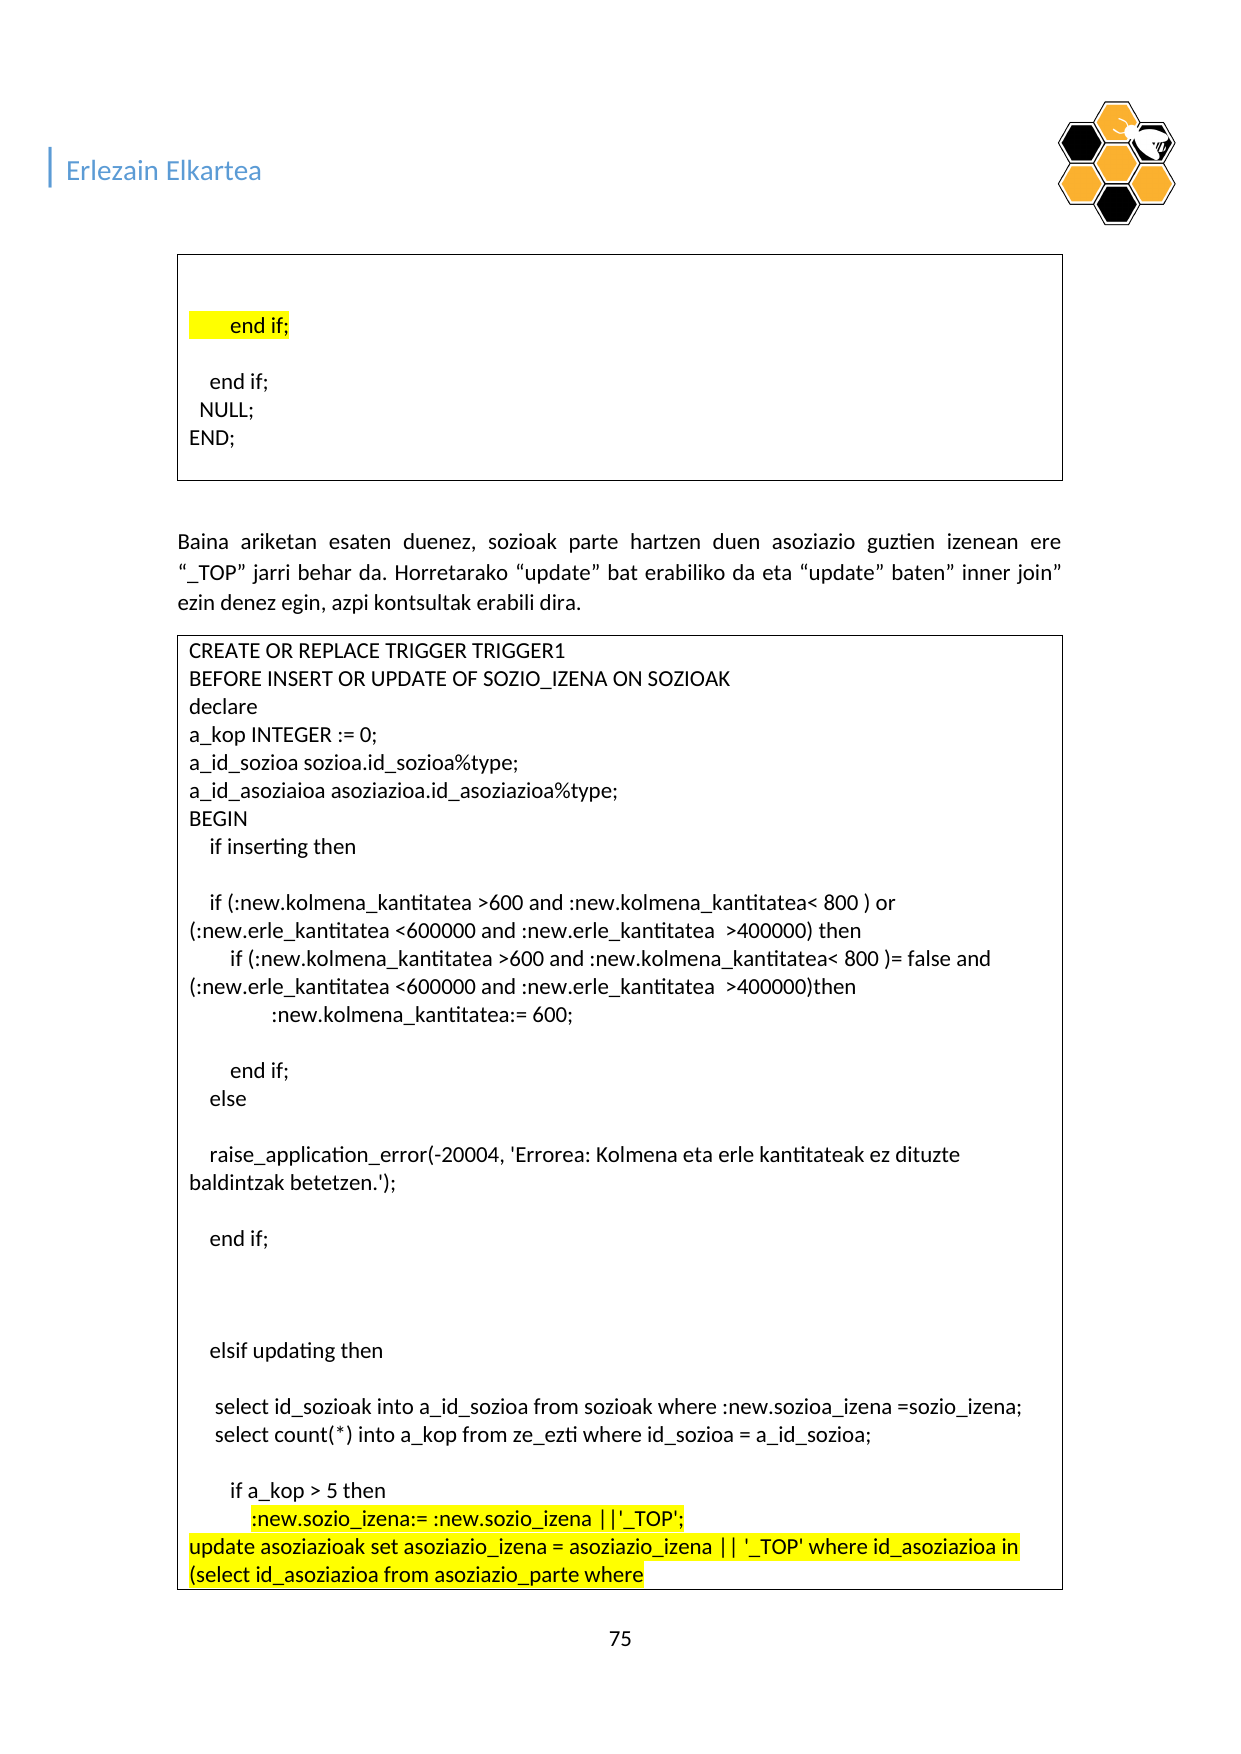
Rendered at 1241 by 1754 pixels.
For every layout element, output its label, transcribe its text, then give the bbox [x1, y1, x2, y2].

picture [1045, 101, 1200, 227]
text Baina ariketan esaten duenez, sozioak parte hartzen duen asoziazio guztien izenean ere “_TOP” jarri behar da. Horretarako “update” bat erabiliko da eta “update” baten” inner join” ezin denez egin, azpi kontsultak erabili dira. [177, 527, 1063, 616]
